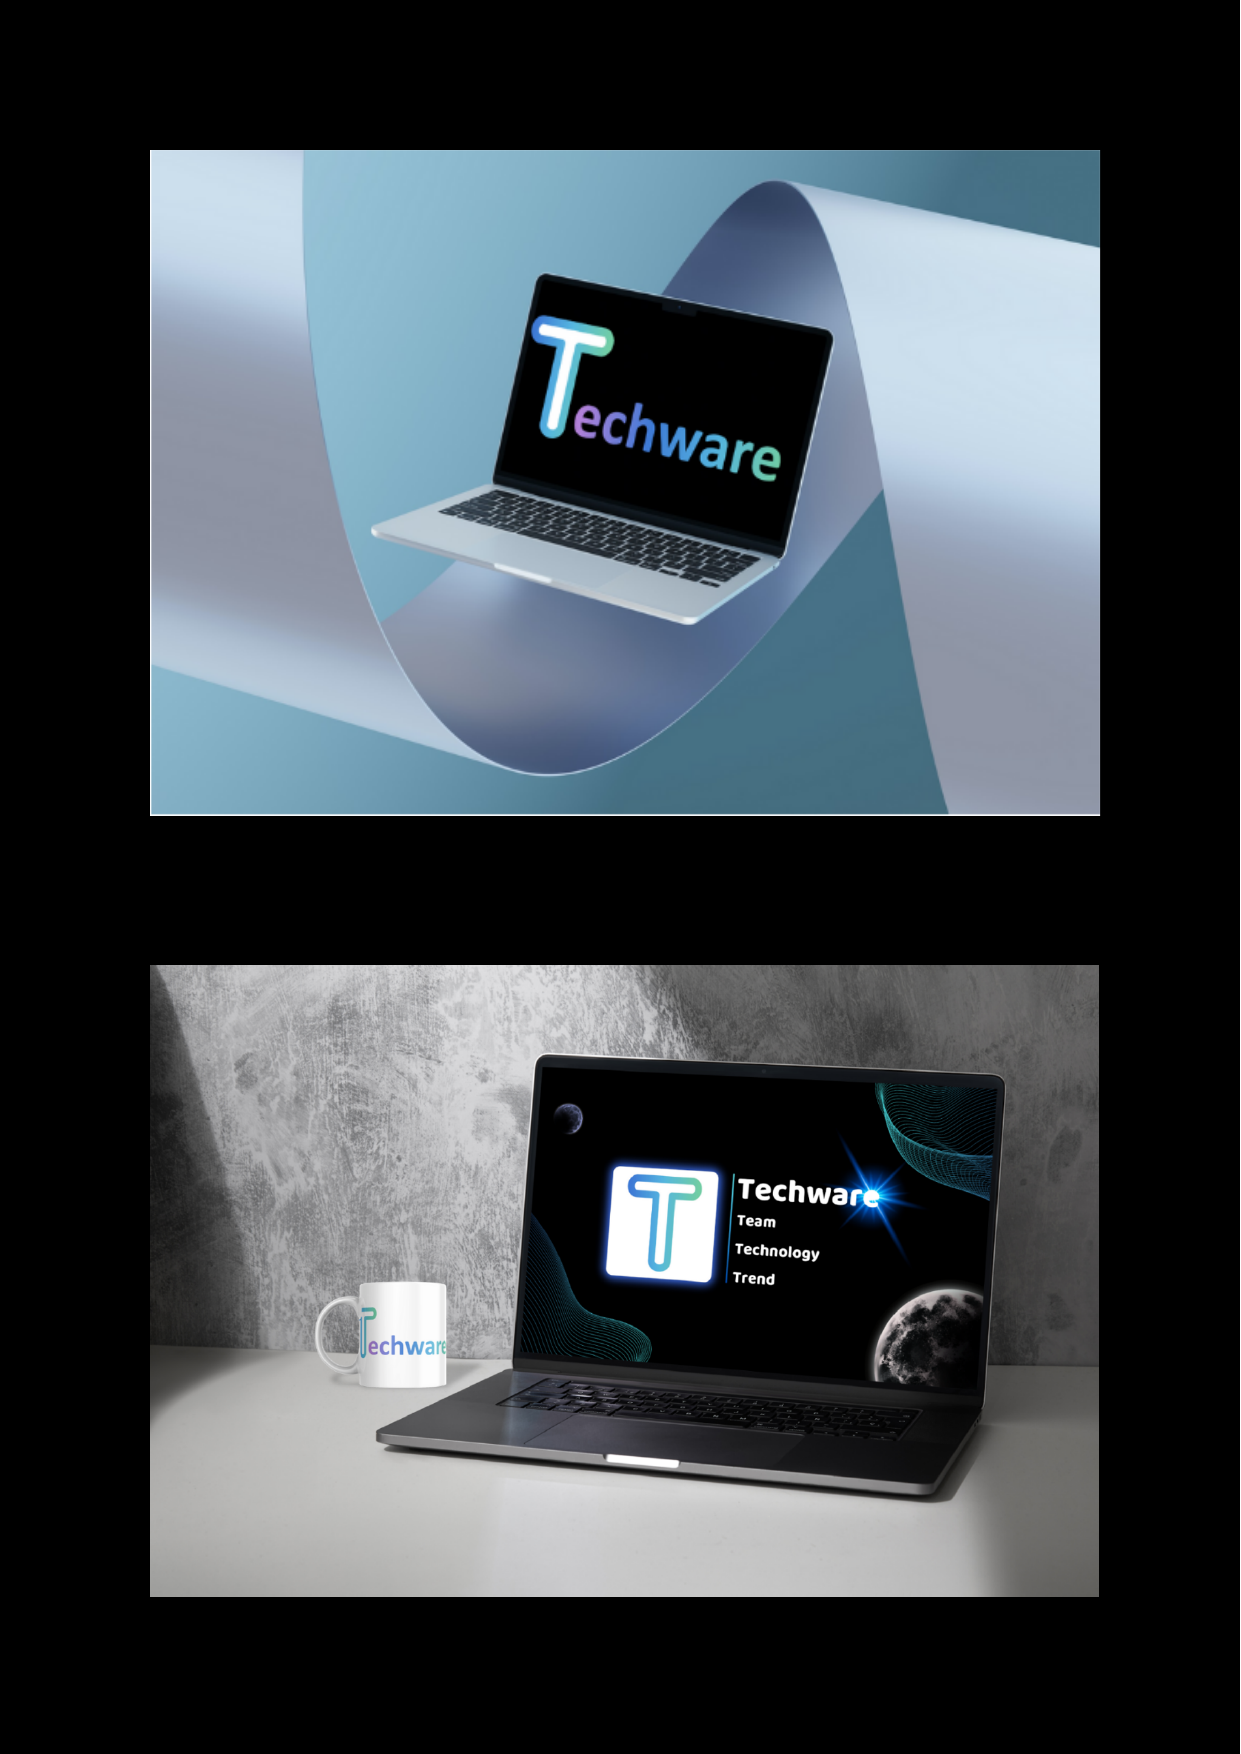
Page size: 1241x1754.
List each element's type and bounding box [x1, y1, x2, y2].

picture [150, 965, 1099, 1597]
picture [150, 150, 1100, 816]
